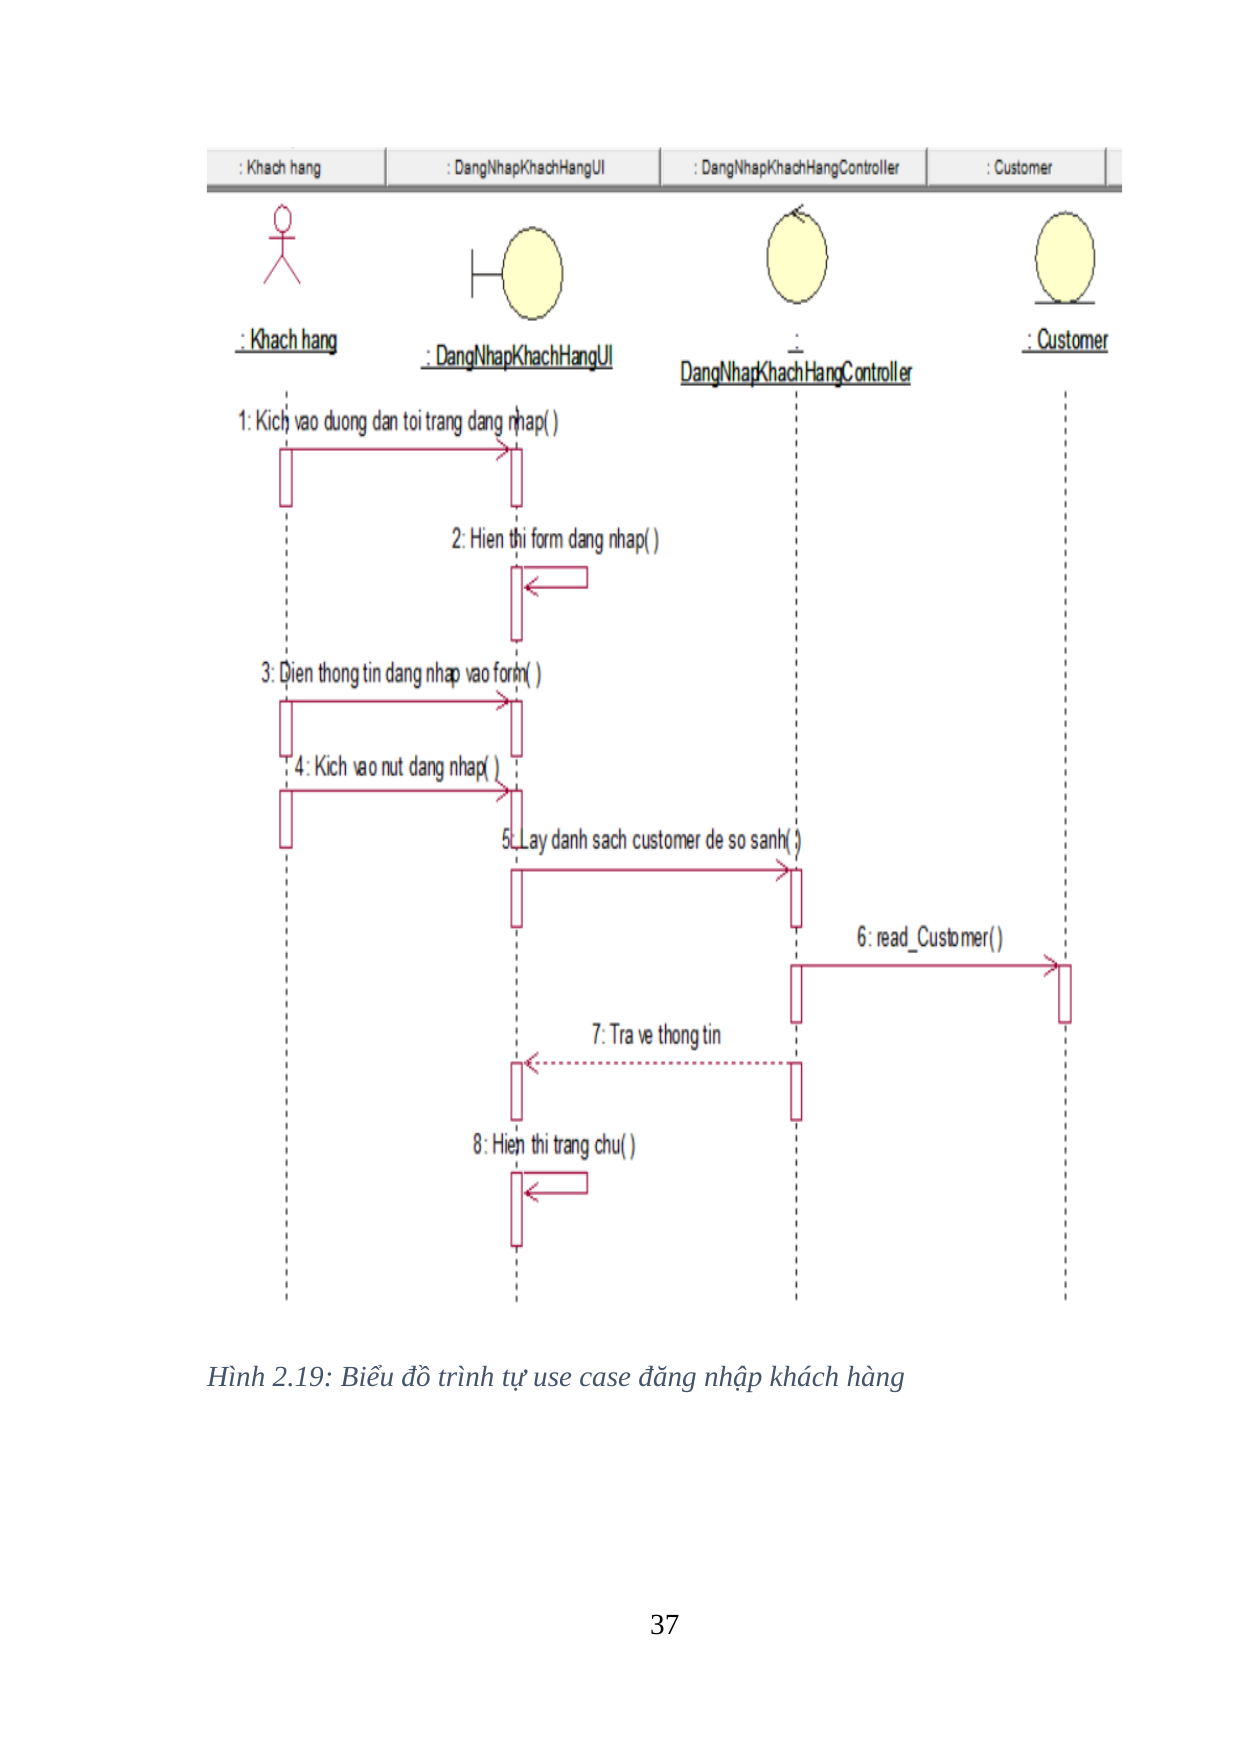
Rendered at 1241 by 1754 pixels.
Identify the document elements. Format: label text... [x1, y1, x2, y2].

picture [206, 147, 1123, 1343]
